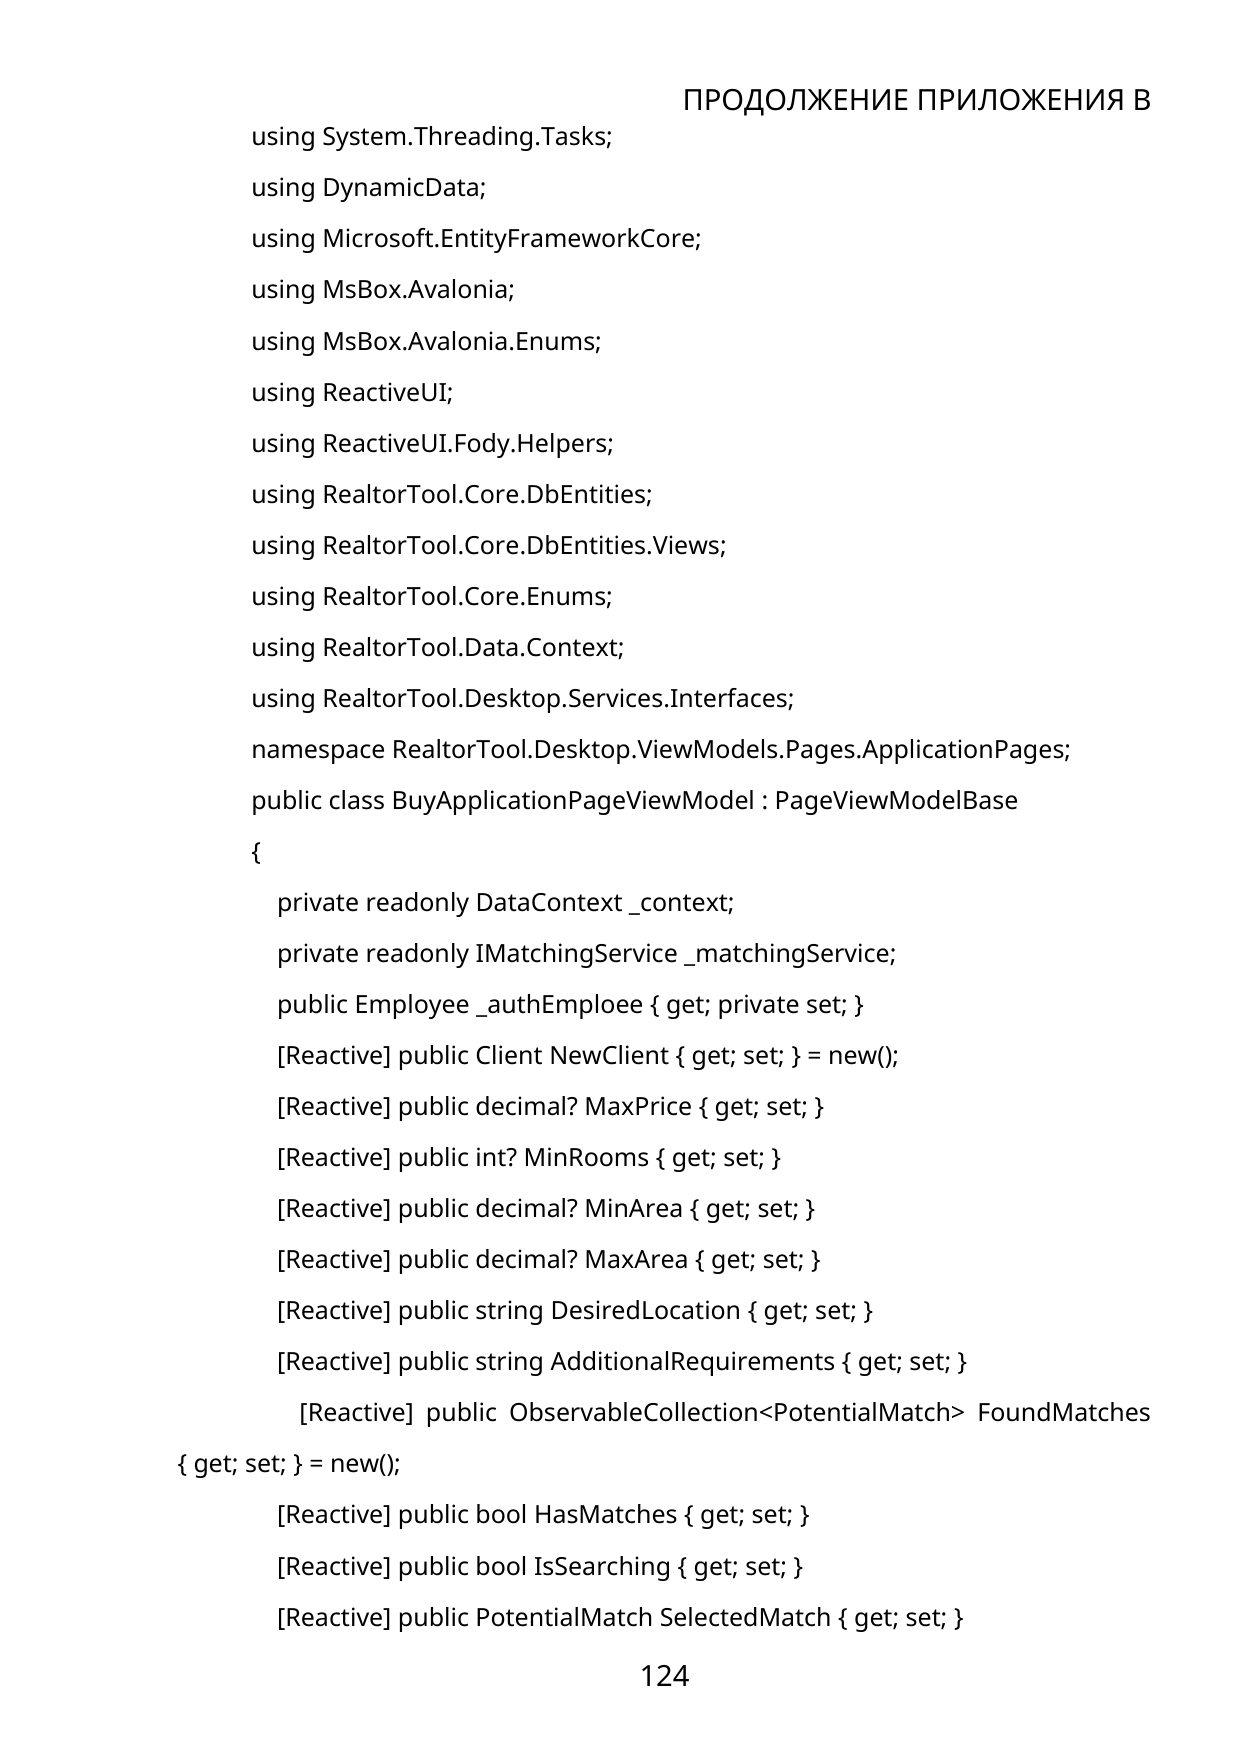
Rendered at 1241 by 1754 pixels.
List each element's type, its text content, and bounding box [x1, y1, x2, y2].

text [Reactive] public decimal? MaxPrice { get; set; } [177, 1089, 1152, 1123]
text [Reactive] public string AdditionalRequirements { get; set; } [177, 1344, 1152, 1378]
text [Reactive] public bool IsSearching { get; set; } [177, 1548, 1152, 1582]
text using System.Threading.Tasks; [177, 119, 1152, 153]
text using RealtorTool.Data.Context; [177, 629, 1152, 663]
text using MsBox.Avalonia.Enums; [177, 323, 1152, 357]
text [Reactive] public decimal? MinArea { get; set; } [177, 1191, 1152, 1225]
text using MsBox.Avalonia; [177, 272, 1152, 306]
text [Reactive] public Client NewClient { get; set; } = new(); [177, 1038, 1152, 1072]
text using ReactiveUI; [177, 374, 1152, 408]
text [Reactive] public bool HasMatches { get; set; } [177, 1497, 1152, 1531]
text private readonly DataContext _context; [177, 885, 1152, 919]
text using RealtorTool.Core.DbEntities; [177, 476, 1152, 510]
text [Reactive] public ObservableCollection<PotentialMatch> FoundMatches { get; set; } = new(); [177, 1395, 1152, 1480]
text using ReactiveUI.Fody.Helpers; [177, 425, 1152, 459]
text private readonly IMatchingService _matchingService; [177, 936, 1152, 970]
text using Microsoft.EntityFrameworkCore; [177, 221, 1152, 255]
text [Reactive] public int? MinRooms { get; set; } [177, 1140, 1152, 1174]
text [Reactive] public decimal? MaxArea { get; set; } [177, 1242, 1152, 1276]
text using DynamicData; [177, 170, 1152, 204]
text [Reactive] public PotentialMatch SelectedMatch { get; set; } [177, 1599, 1152, 1633]
text using RealtorTool.Core.Enums; [177, 578, 1152, 612]
text [Reactive] public string DesiredLocation { get; set; } [177, 1293, 1152, 1327]
text using RealtorTool.Core.DbEntities.Views; [177, 527, 1152, 561]
text public class BuyApplicationPageViewModel : PageViewModelBase [177, 783, 1152, 817]
text { [177, 834, 1152, 868]
text public Employee _authEmploee { get; private set; } [177, 987, 1152, 1021]
text using RealtorTool.Desktop.Services.Interfaces; [177, 681, 1152, 714]
text namespace RealtorTool.Desktop.ViewModels.Pages.ApplicationPages; [177, 732, 1152, 766]
